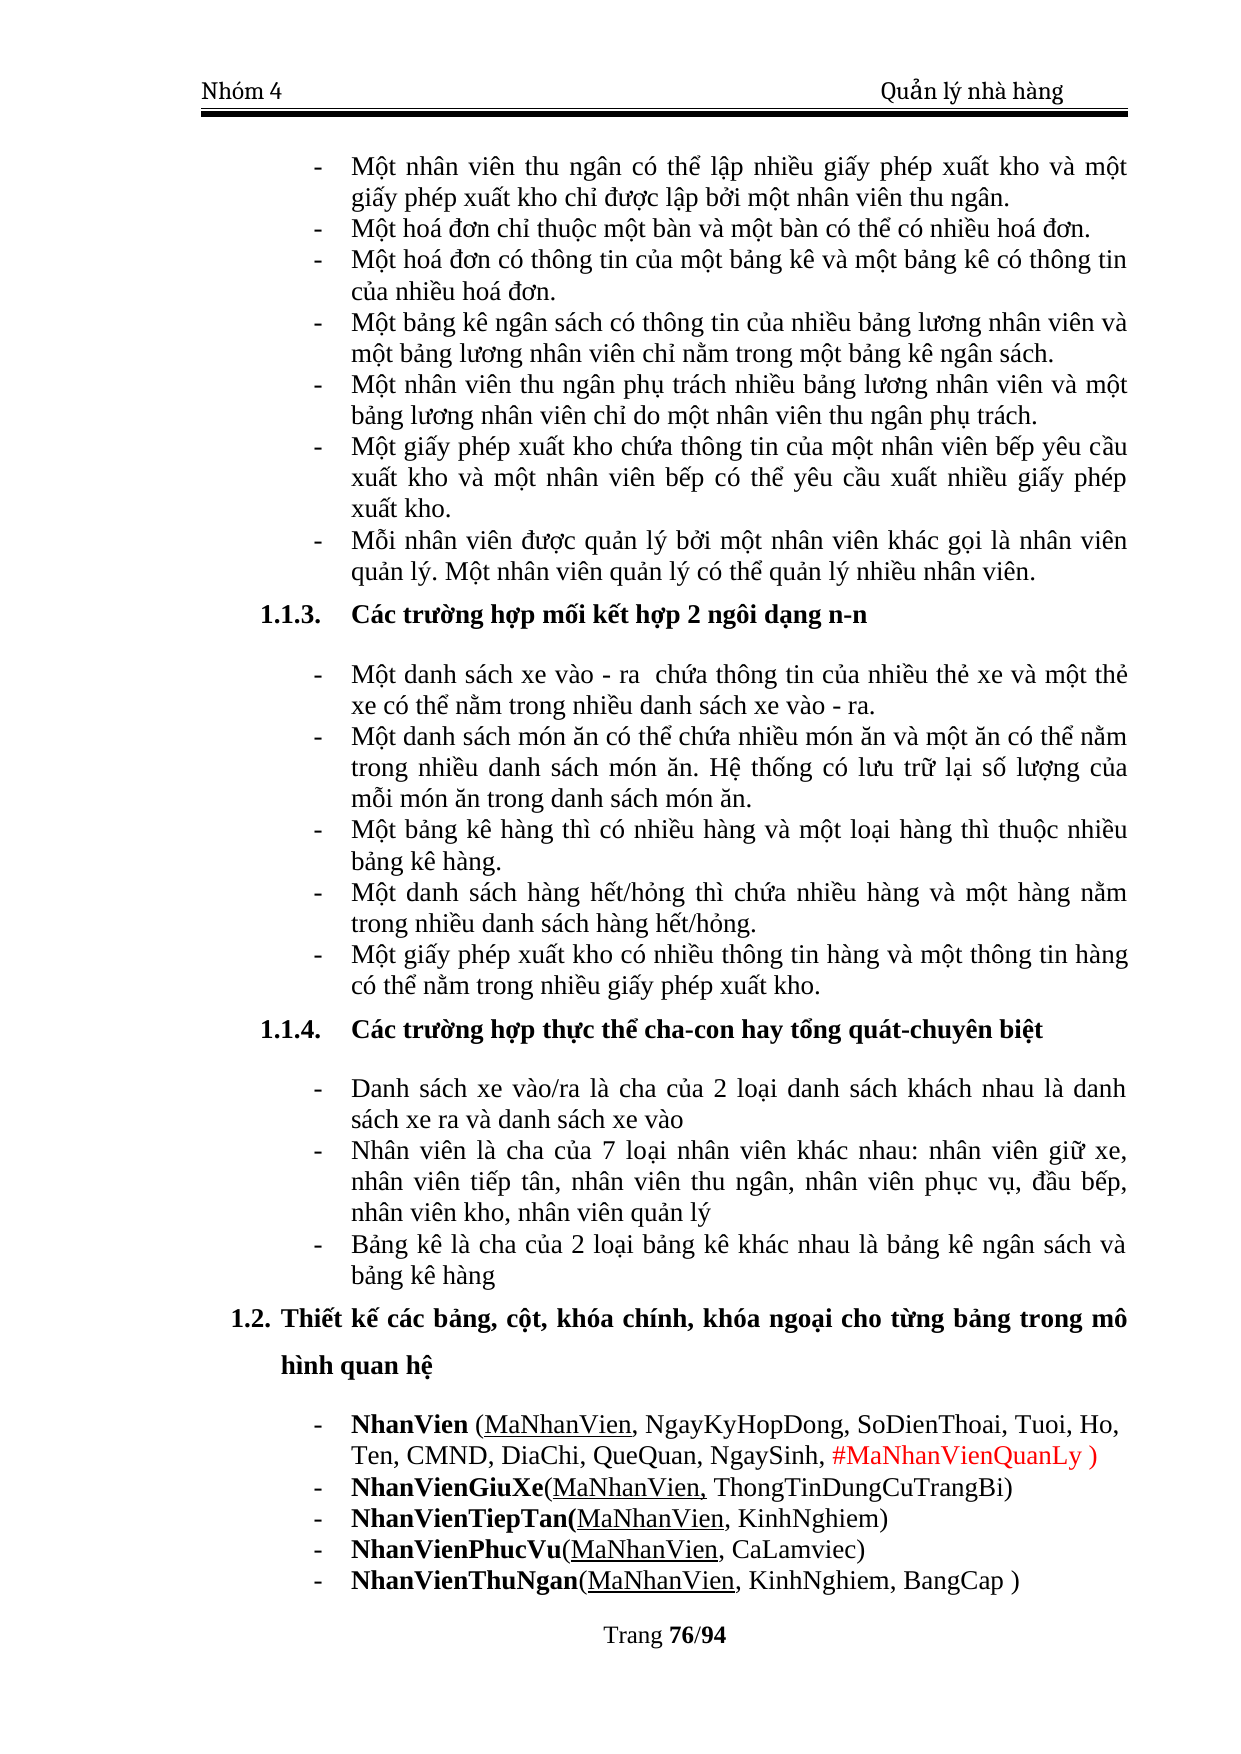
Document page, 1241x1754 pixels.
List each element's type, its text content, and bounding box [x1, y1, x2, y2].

list NhanVienPhucVu(MaNhanVien, CaLamviec) [313, 1533, 1128, 1564]
list Bảng kê là cha của 2 loại bảng kê khác nhau là bảng kê ngân sách và bảng kê hàng [313, 1228, 1128, 1290]
list Một hoá đơn có thông tin của một bảng kê và một bảng kê có thông tin của nhiều hoá đơn. [313, 243, 1128, 306]
list NhanVienGiuXe(MaNhanVien, ThongTinDungCuTrangBi) [313, 1471, 1128, 1502]
list Các trường hợp thực thể cha-con hay tổng quát-chuyên biệt [260, 1013, 1128, 1044]
list Một nhân viên thu ngân có thể lập nhiều giấy phép xuất kho và một giấy phép xuất kho chỉ được lập bởi một nhân viên thu ngân. [313, 150, 1128, 212]
list Một nhân viên thu ngân phụ trách nhiều bảng lương nhân viên và một bảng lương nhân viên chỉ do một nhân viên thu ngân phụ trách. [313, 368, 1128, 430]
list Mỗi nhân viên được quản lý bởi một nhân viên khác gọi là nhân viên quản lý. Một nhân viên quản lý có thể quản lý nhiều nhân viên. [313, 524, 1128, 586]
list Một danh sách hàng hết/hỏng thì chứa nhiều hàng và một hàng nằm trong nhiều danh sách hàng hết/hỏng. [313, 876, 1128, 938]
list NhanVien (MaNhanVien, NgayKyHopDong, SoDienThoai, Tuoi, Ho, Ten, CMND, DiaChi, QueQuan, NgaySinh, #MaNhanVienQuanLy ) [313, 1408, 1128, 1471]
list Một giấy phép xuất kho có nhiều thông tin hàng và một thông tin hàng có thể nằm trong nhiều giấy phép xuất kho. [313, 938, 1128, 1000]
list Một giấy phép xuất kho chứa thông tin của một nhân viên bếp yêu cầu xuất kho và một nhân viên bếp có thể yêu cầu xuất nhiều giấy phép xuất kho. [313, 430, 1128, 524]
list Một danh sách món ăn có thể chứa nhiều món ăn và một ăn có thể nằm trong nhiều danh sách món ăn. Hệ thống có lưu trữ lại số lượng của mỗi món ăn trong danh sách món ăn. [313, 720, 1128, 813]
list Một danh sách xe vào - ra chứa thông tin của nhiều thẻ xe và một thẻ xe có thể nằm trong nhiều danh sách xe vào - ra. [313, 658, 1128, 720]
list Một bảng kê hàng thì có nhiều hàng và một loại hàng thì thuộc nhiều bảng kê hàng. [313, 813, 1128, 876]
list Nhân viên là cha của 7 loại nhân viên khác nhau: nhân viên giữ xe, nhân viên tiếp tân, nhân viên thu ngân, nhân viên phục vụ, đầu bếp, nhân viên kho, nhân viên quản lý [313, 1134, 1128, 1228]
list Một bảng kê ngân sách có thông tin của nhiều bảng lương nhân viên và một bảng lương nhân viên chỉ nằm trong một bảng kê ngân sách. [313, 306, 1128, 368]
list Thiết kế các bảng, cột, khóa chính, khóa ngoại cho từng bảng trong mô hình quan hệ [230, 1302, 1128, 1380]
list Một hoá đơn chỉ thuộc một bàn và một bàn có thể có nhiều hoá đơn. [313, 212, 1128, 243]
list NhanVienThuNgan(MaNhanVien, KinhNghiem, BangCap ) [313, 1564, 1128, 1595]
list NhanVienTiepTan(MaNhanVien, KinhNghiem) [313, 1502, 1128, 1533]
list Danh sách xe vào/ra là cha của 2 loại danh sách khách nhau là danh sách xe ra và danh sách xe vào [313, 1072, 1128, 1134]
list Các trường hợp mối kết hợp 2 ngôi dạng n-n [260, 598, 1128, 630]
